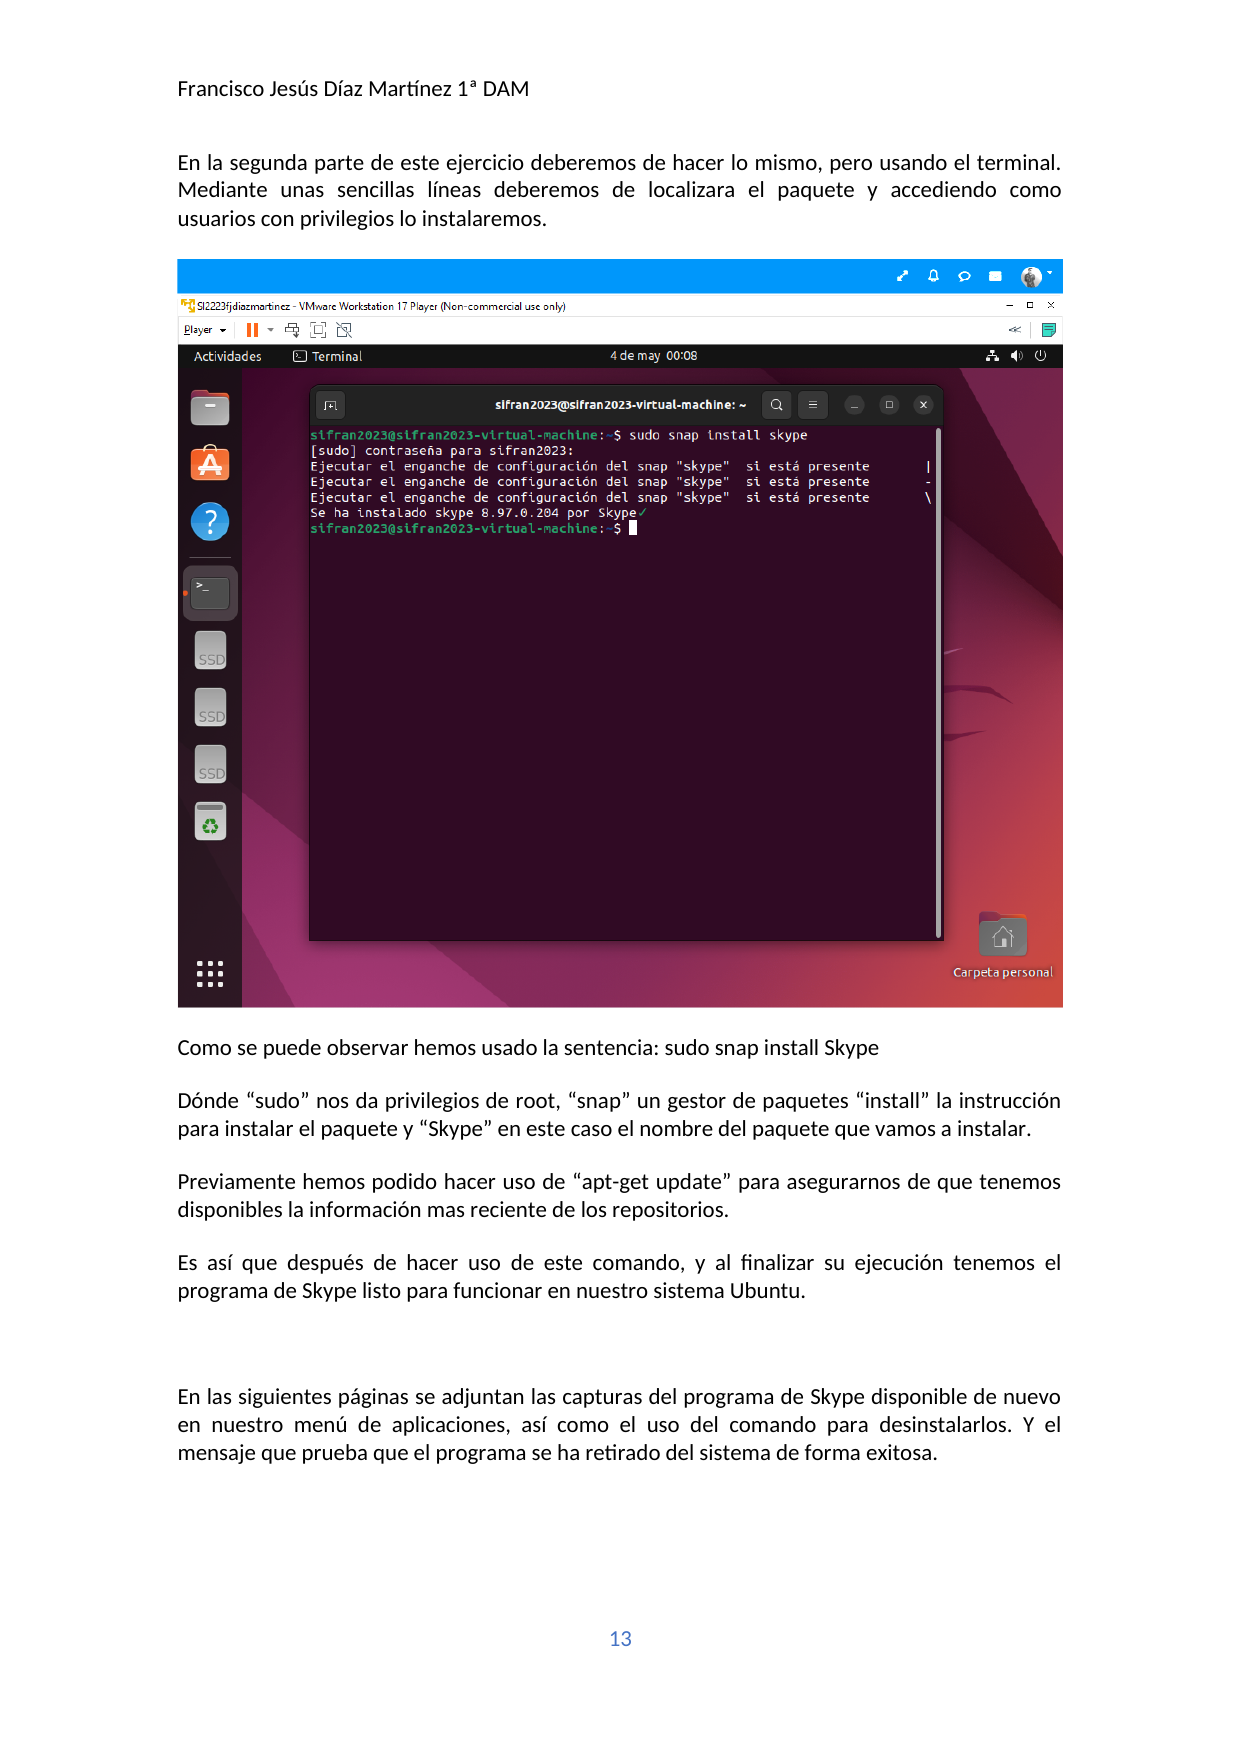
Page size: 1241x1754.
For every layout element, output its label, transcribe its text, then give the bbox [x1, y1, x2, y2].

picture [177, 256, 1063, 1008]
text En las siguientes páginas se adjuntan las capturas del programa de Skype disponible de nuevo en nuestro menú de aplicaciones, así como el uso del comando para desinstalarlos. Y el mensaje que prueba que el programa se ha retirado del sistema de forma exitosa. [177, 1382, 1063, 1466]
text Como se puede observar hemos usado la sentencia: sudo snap install Skype [177, 1033, 1063, 1061]
text En la segunda parte de este ejercicio deberemos de hacer lo mismo, pero usando el terminal. Mediante unas sencillas líneas deberemos de localizara el paquete y accediendo como usuarios con privilegios lo instalaremos. [177, 148, 1063, 232]
text Dónde “sudo” nos da privilegios de root, “snap” un gestor de paquetes “install” la instrucción para instalar el paquete y “Skype” en este caso el nombre del paquete que vamos a instalar. [177, 1086, 1063, 1142]
text Es así que después de hacer uso de este comando, y al finalizar su ejecución tenemos el programa de Skype listo para funcionar en nuestro sistema Ubuntu. [177, 1248, 1063, 1304]
text Previamente hemos podido hacer uso de “apt-get update” para asegurarnos de que tenemos disponibles la información mas reciente de los repositorios. [177, 1167, 1063, 1223]
